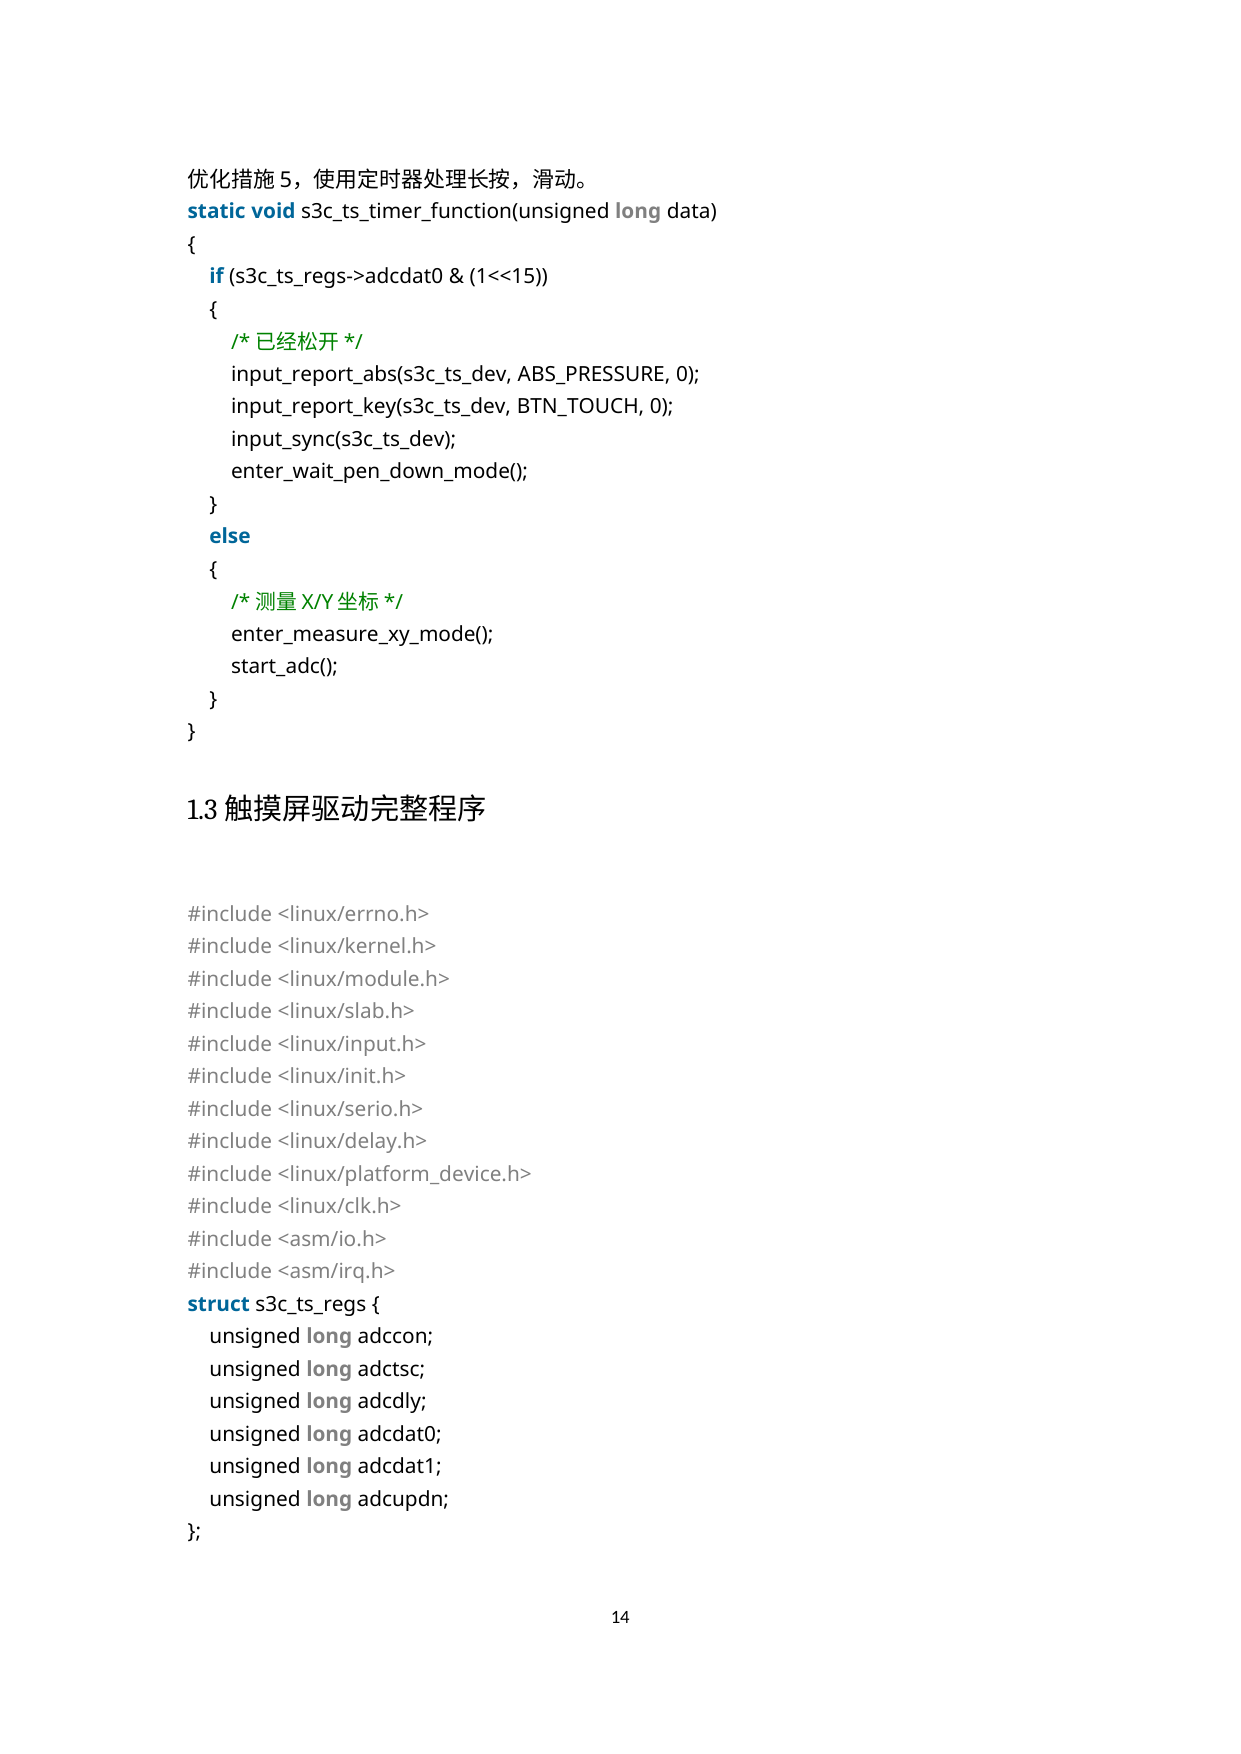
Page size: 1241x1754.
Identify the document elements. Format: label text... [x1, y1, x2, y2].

text input_report_abs(s3c_ts_dev, ABS_PRESSURE, 0); [187, 357, 1053, 389]
text input_sync(s3c_ts_dev); [187, 422, 1053, 454]
text #include <linux/errno.h> [187, 897, 1053, 929]
text #include <linux/slab.h> [187, 994, 1053, 1027]
text unsigned long adccon; [187, 1319, 1053, 1352]
text struct s3c_ts_regs { [187, 1287, 1053, 1319]
text #include <linux/serio.h> [187, 1092, 1053, 1124]
text { [187, 292, 1053, 324]
text start_adc(); [187, 649, 1053, 682]
text #include <asm/irq.h> [187, 1254, 1053, 1287]
text unsigned long adcupdn; [187, 1482, 1053, 1514]
text #include <linux/module.h> [187, 962, 1053, 994]
text #include <asm/io.h> [187, 1222, 1053, 1254]
text unsigned long adcdat0; [187, 1417, 1053, 1449]
text unsigned long adcdat1; [187, 1449, 1053, 1482]
text } [187, 714, 1053, 747]
text /* 测量X/Y坐标 */ [187, 584, 1053, 617]
text { [187, 552, 1053, 584]
text enter_measure_xy_mode(); [187, 617, 1053, 649]
text static void s3c_ts_timer_function(unsigned long data) [187, 194, 1053, 227]
text }; [187, 1514, 1053, 1547]
text else [187, 519, 1053, 552]
text unsigned long adctsc; [187, 1352, 1053, 1384]
text enter_wait_pen_down_mode(); [187, 454, 1053, 487]
text if (s3c_ts_regs->adcdat0 & (1<<15)) [187, 259, 1053, 292]
text #include <linux/kernel.h> [187, 929, 1053, 962]
text 优化措施5，使用定时器处理长按，滑动。 [187, 162, 1053, 194]
text #include <linux/input.h> [187, 1027, 1053, 1059]
text } [187, 682, 1053, 714]
text #include <linux/delay.h> [187, 1124, 1053, 1157]
text } [187, 487, 1053, 519]
text #include <linux/init.h> [187, 1059, 1053, 1092]
text #include <linux/platform_device.h> [187, 1157, 1053, 1189]
text #include <linux/clk.h> [187, 1189, 1053, 1222]
text { [187, 227, 1053, 259]
subtitle 1.3 触摸屏驱动完整程序 [187, 774, 1053, 839]
text unsigned long adcdly; [187, 1384, 1053, 1417]
text /* 已经松开 */ [187, 324, 1053, 357]
text input_report_key(s3c_ts_dev, BTN_TOUCH, 0); [187, 389, 1053, 422]
